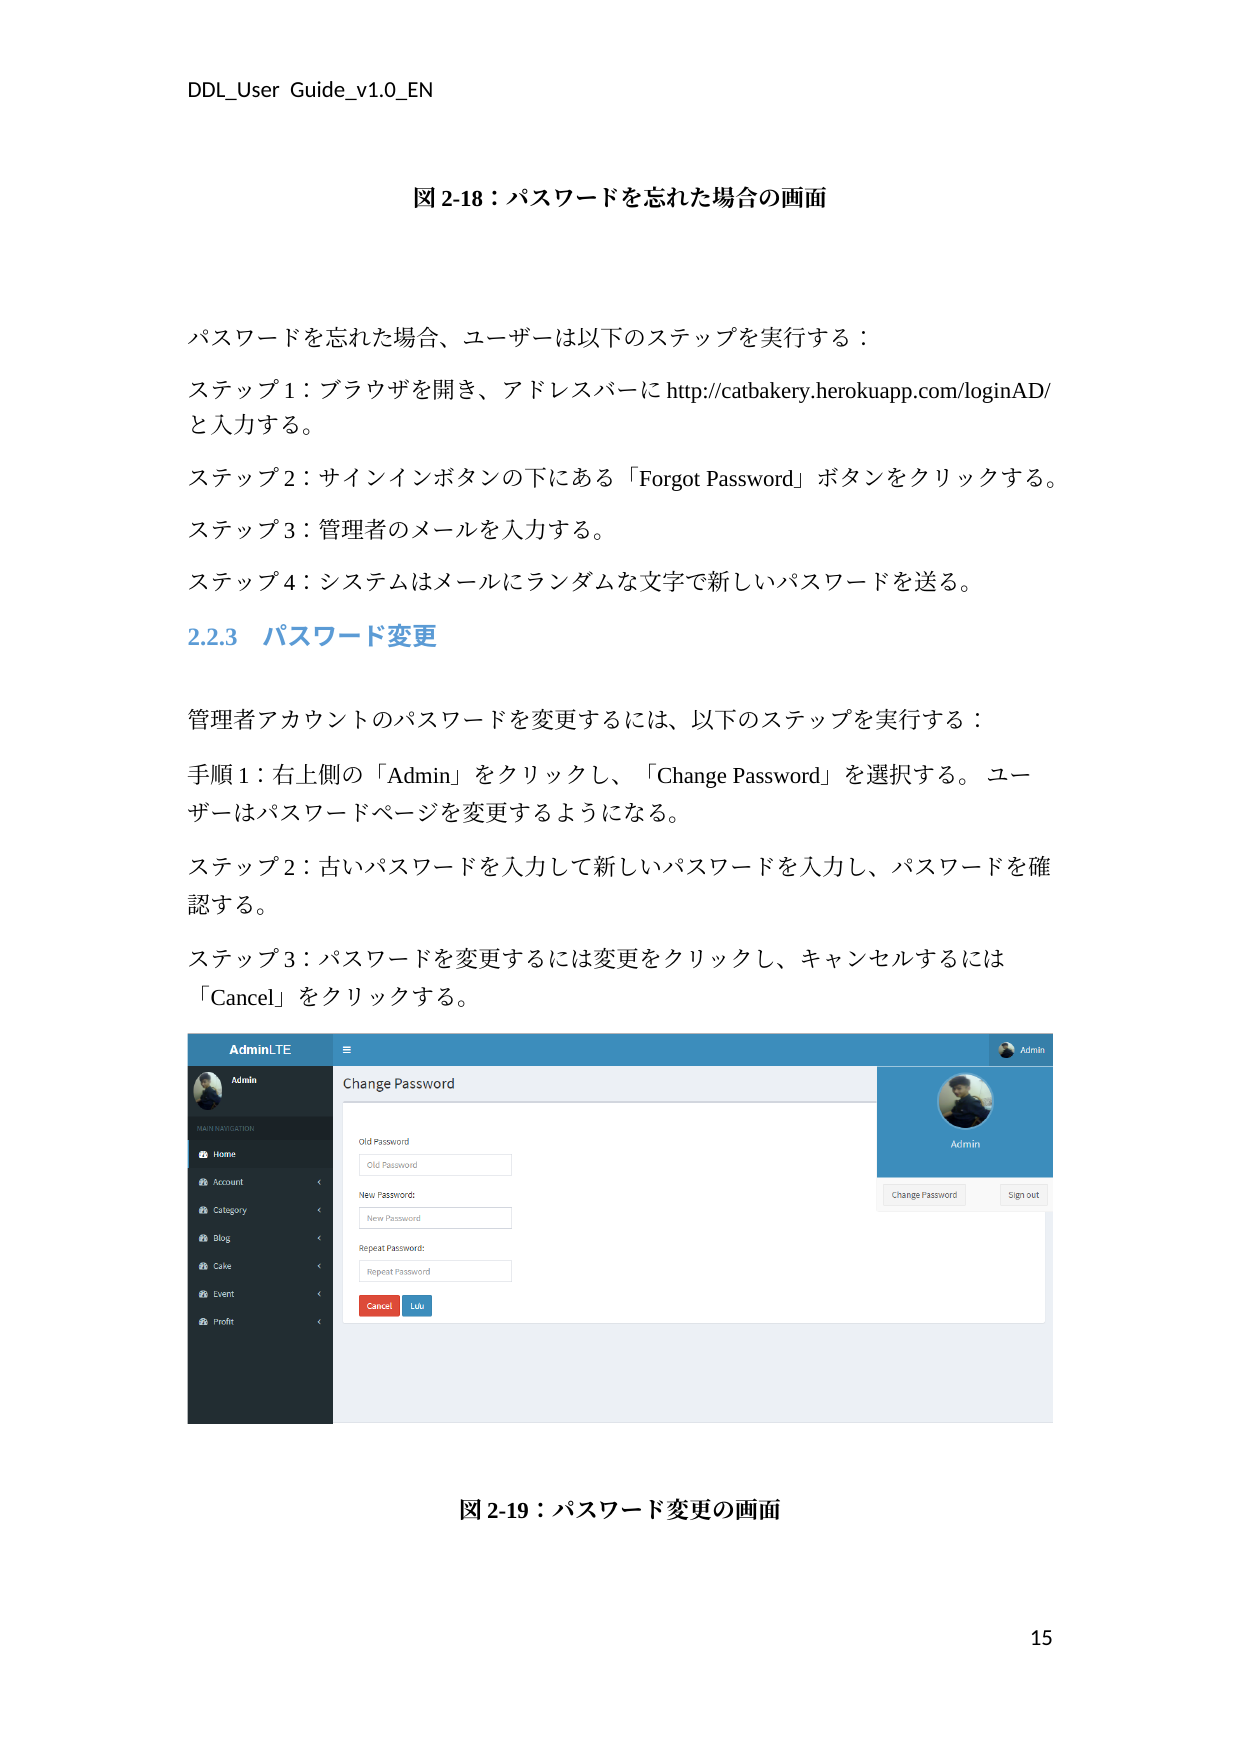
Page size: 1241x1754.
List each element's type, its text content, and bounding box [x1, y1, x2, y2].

text ステップ1：ブラウザを開き、アドレスバーにhttp://catbakery.herokuapp.com/loginAD/と入力する。 [187, 372, 1053, 441]
text ステップ2：サインインボタンの下にある「Forgot Password」ボタンをクリックする。 [187, 460, 1053, 493]
subtitle パスワード変更 [187, 616, 1053, 653]
text パスワードを忘れた場合、ユーザーは以下のステップを実行する： [187, 320, 1053, 353]
text 管理者アカウントのパスワードを変更するには、以下のステップを実行する： [187, 702, 1053, 735]
text ステップ2：古いパスワードを入力して新しいパスワードを入力し、パスワードを確認する。 [187, 849, 1053, 920]
picture [187, 1033, 1053, 1424]
text 図2-18：パスワードを忘れた場合の画面 [187, 180, 1053, 213]
text 手順1：右上側の「Admin」をクリックし、「Change Password」を選択する。 ユーザーはパスワードページを変更するようになる。 [187, 757, 1053, 827]
text 図2-19：パスワード変更の画面 [187, 1492, 1053, 1524]
text ステップ3：管理者のメールを入力する。 [187, 512, 1053, 545]
text ステップ4：システムはメールにランダムな文字で新しいパスワードを送る。 [187, 564, 1053, 597]
text ステップ3：パスワードを変更するには変更をクリックし、キャンセルするには「Cancel」をクリックする。 [187, 941, 1053, 1012]
